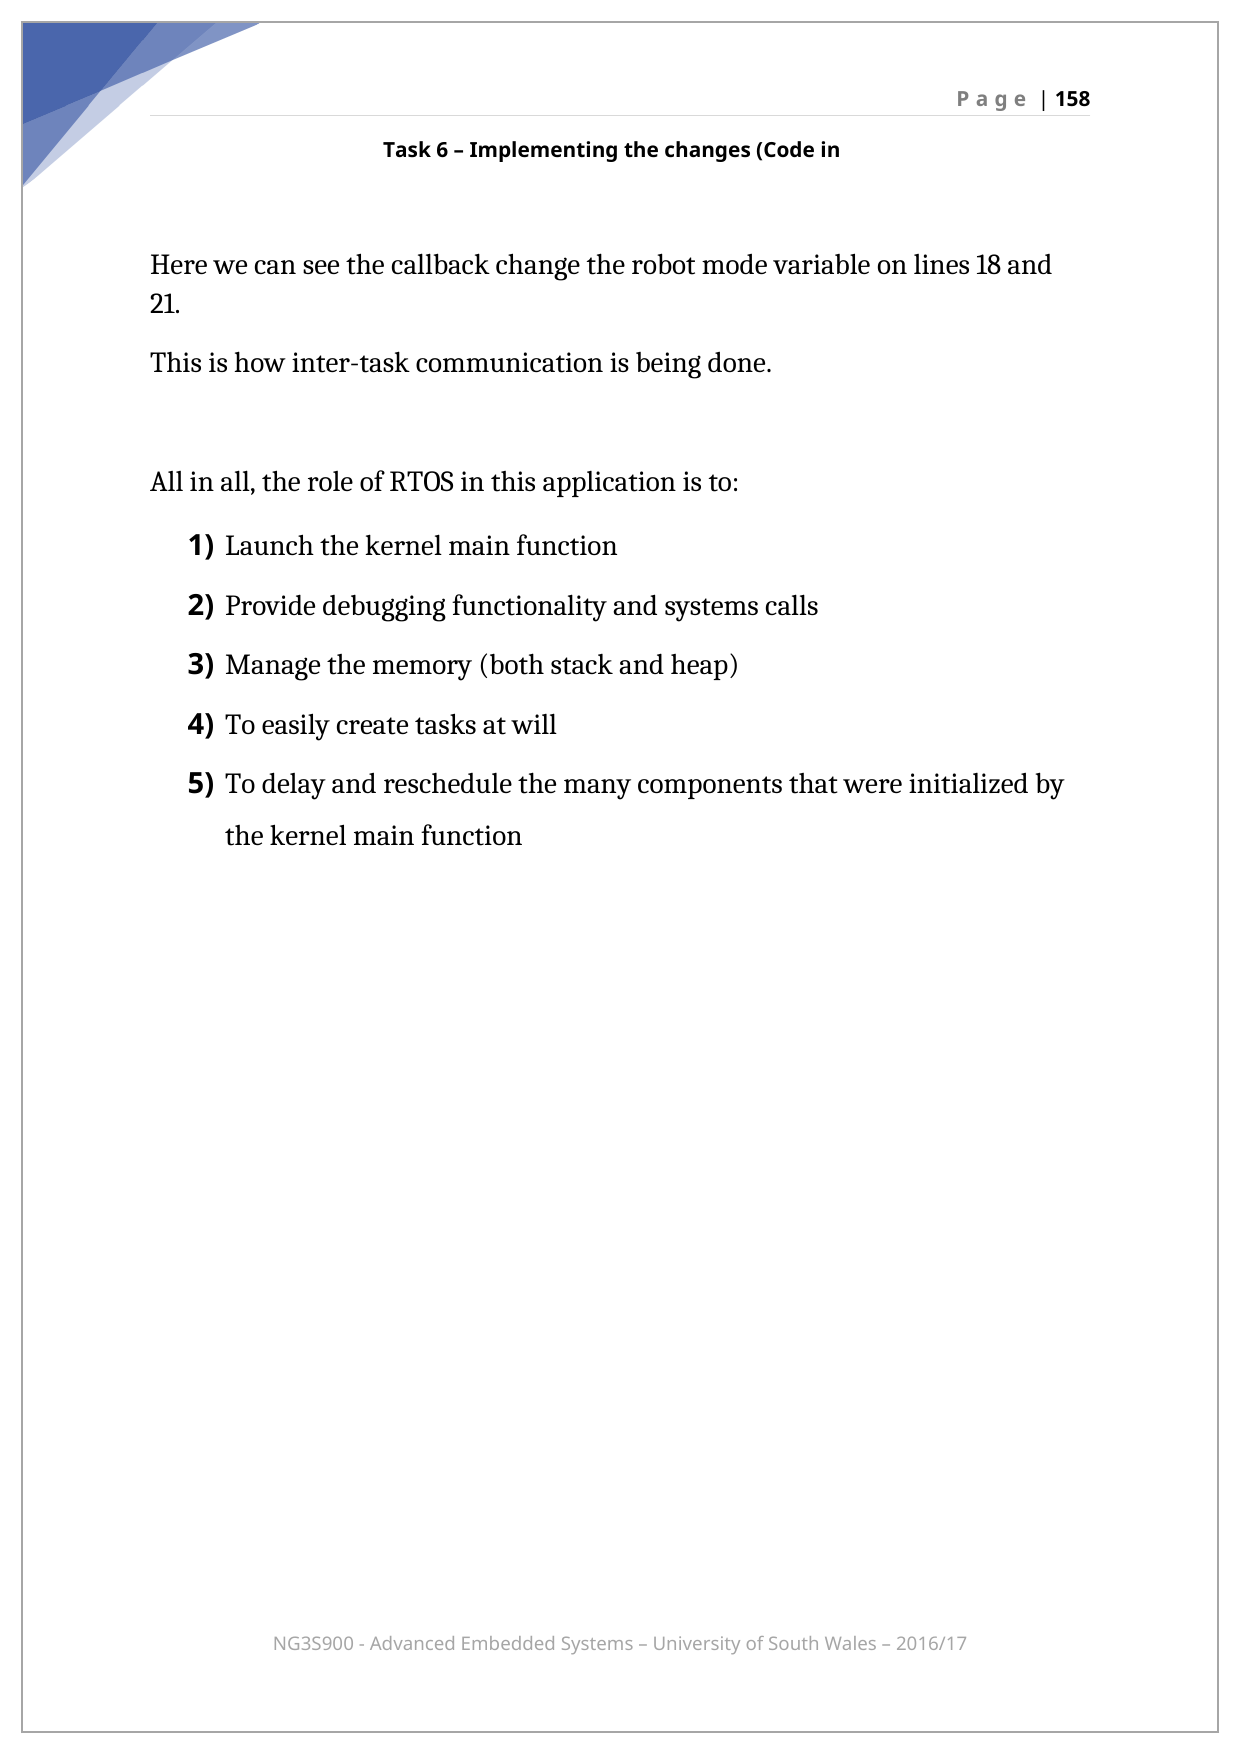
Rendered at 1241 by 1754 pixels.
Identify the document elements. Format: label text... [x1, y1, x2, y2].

text All in all, the role of RTOS in this application is to: [150, 465, 1090, 499]
text Here we can see the callback change the robot mode variable on lines 18 and 21. [150, 248, 1090, 321]
list To delay and reschedule the many components that were initialized by the kernel main function [187, 762, 1090, 852]
picture [23, 23, 264, 190]
list Launch the kernel main function [187, 524, 1090, 564]
list Provide debugging functionality and systems calls [187, 584, 1090, 624]
list Manage the memory (both stack and heap) [187, 643, 1090, 683]
list To easily create tasks at will [187, 703, 1090, 743]
text This is how inter-task communication is being done. [150, 346, 1090, 380]
